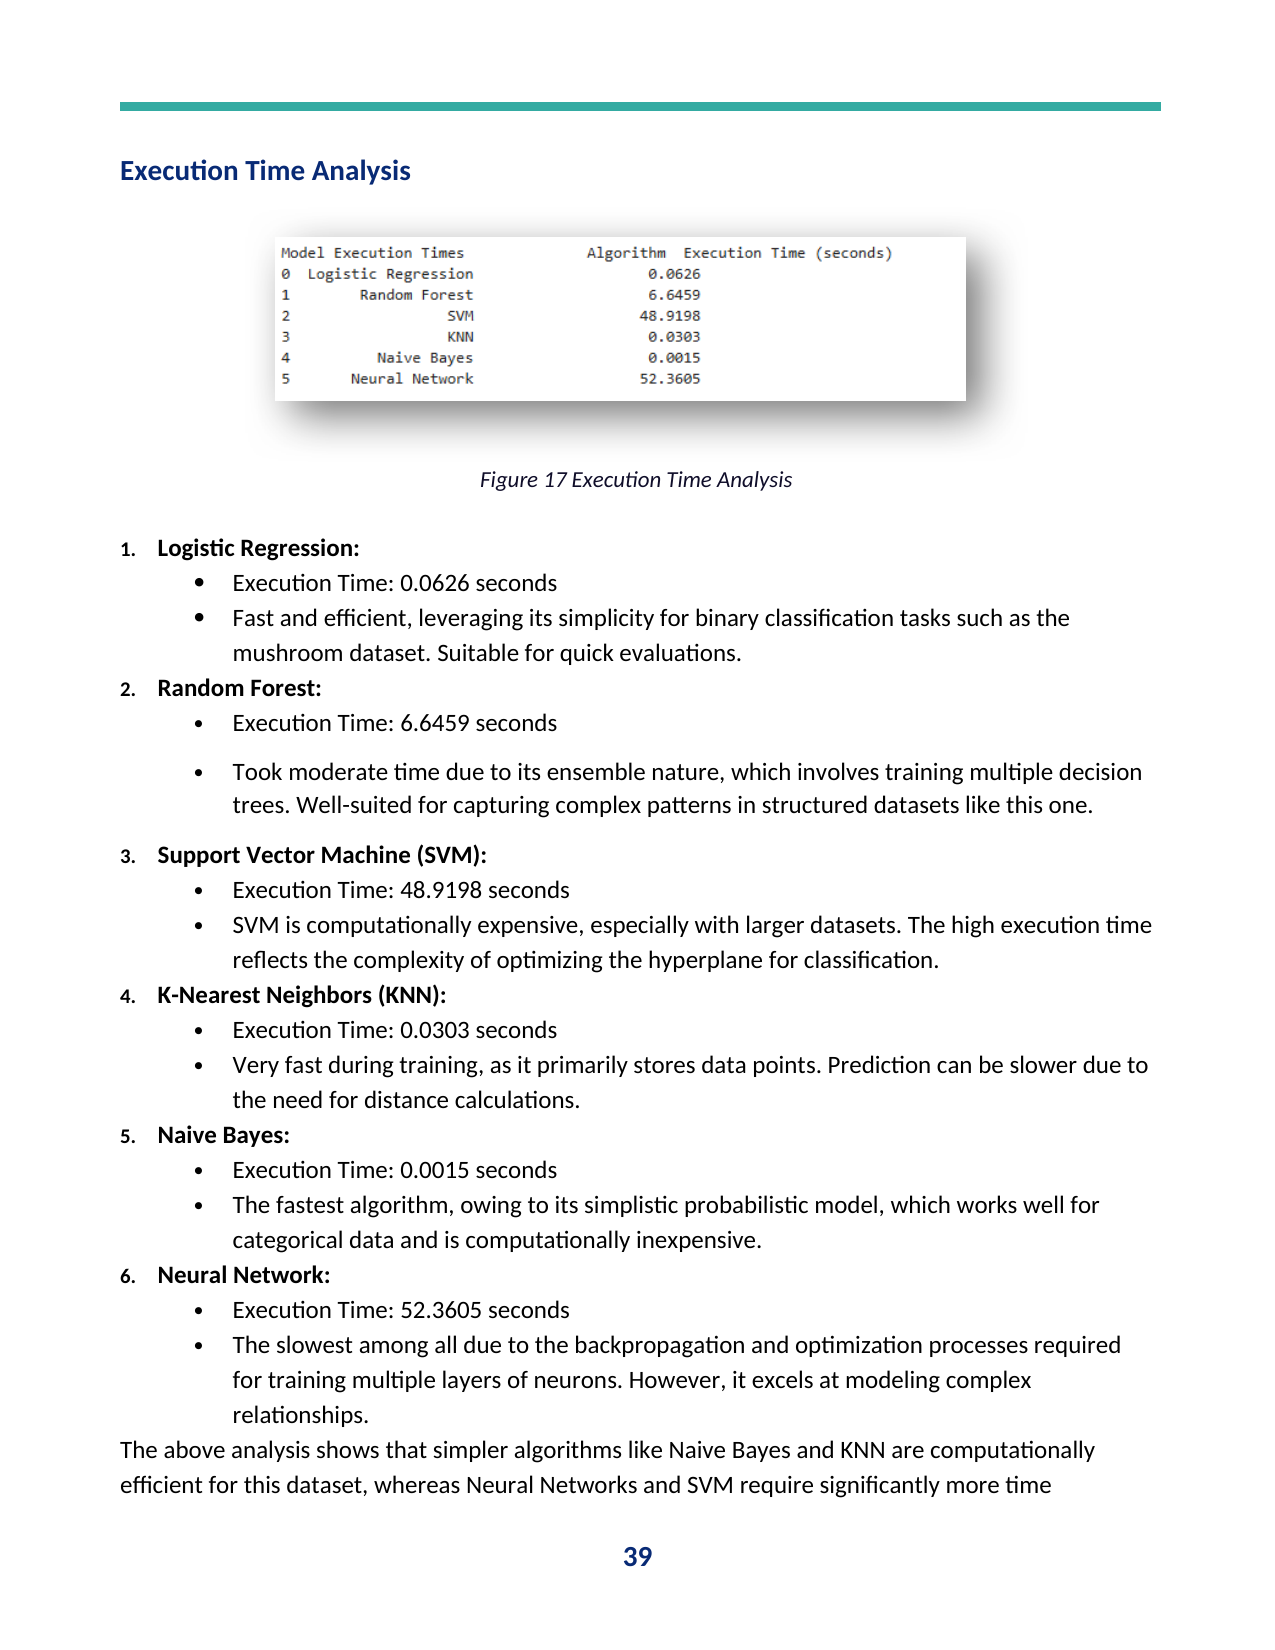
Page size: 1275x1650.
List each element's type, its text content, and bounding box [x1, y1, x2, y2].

text The above analysis shows that simpler algorithms like Naive Bayes and KNN are computationally efficient for this dataset, whereas Neural Networks and SVM require significantly more time [120, 1434, 1155, 1499]
text Figure 17 Execution Time Analysis [120, 465, 1155, 493]
list Support Vector Machine (SVM): [120, 839, 1155, 869]
list SVM is computationally expensive, especially with larger datasets. The high execution time reflects the complexity of optimizing the hyperplane for classification. [195, 909, 1155, 974]
list Execution Time: 0.0015 seconds [195, 1154, 1155, 1184]
list Took moderate time due to its ensemble nature, which involves training multiple decision trees. Well-suited for capturing complex patterns in structured datasets like this one. [195, 757, 1155, 820]
list Execution Time: 48.9198 seconds [195, 874, 1155, 904]
list Execution Time: 0.0626 seconds [195, 567, 1155, 597]
list Execution Time: 52.3605 seconds [195, 1294, 1155, 1324]
list Naive Bayes: [120, 1119, 1155, 1149]
list Random Forest: [120, 672, 1155, 702]
list The slowest among all due to the backpropagation and optimization processes required for training multiple layers of neurons. However, it excels at modeling complex relationships. [195, 1329, 1155, 1429]
list The fastest algorithm, owing to its simplistic probabilistic model, which works well for categorical data and is computationally inexpensive. [195, 1189, 1155, 1254]
list Fast and efficient, leveraging its simplicity for binary classification tasks such as the mushroom dataset. Suitable for quick evaluations. [195, 602, 1155, 667]
list K-Nearest Neighbors (KNN): [120, 979, 1155, 1009]
list Logistic Regression: [120, 532, 1155, 562]
subtitle Execution Time Analysis [120, 152, 1155, 187]
list Execution Time: 0.0303 seconds [195, 1014, 1155, 1044]
list Execution Time: 6.6459 seconds [195, 707, 1155, 737]
picture [275, 237, 966, 401]
list Very fast during training, as it primarily stores data points. Prediction can be slower due to the need for distance calculations. [195, 1049, 1155, 1114]
list Neural Network: [120, 1259, 1155, 1289]
